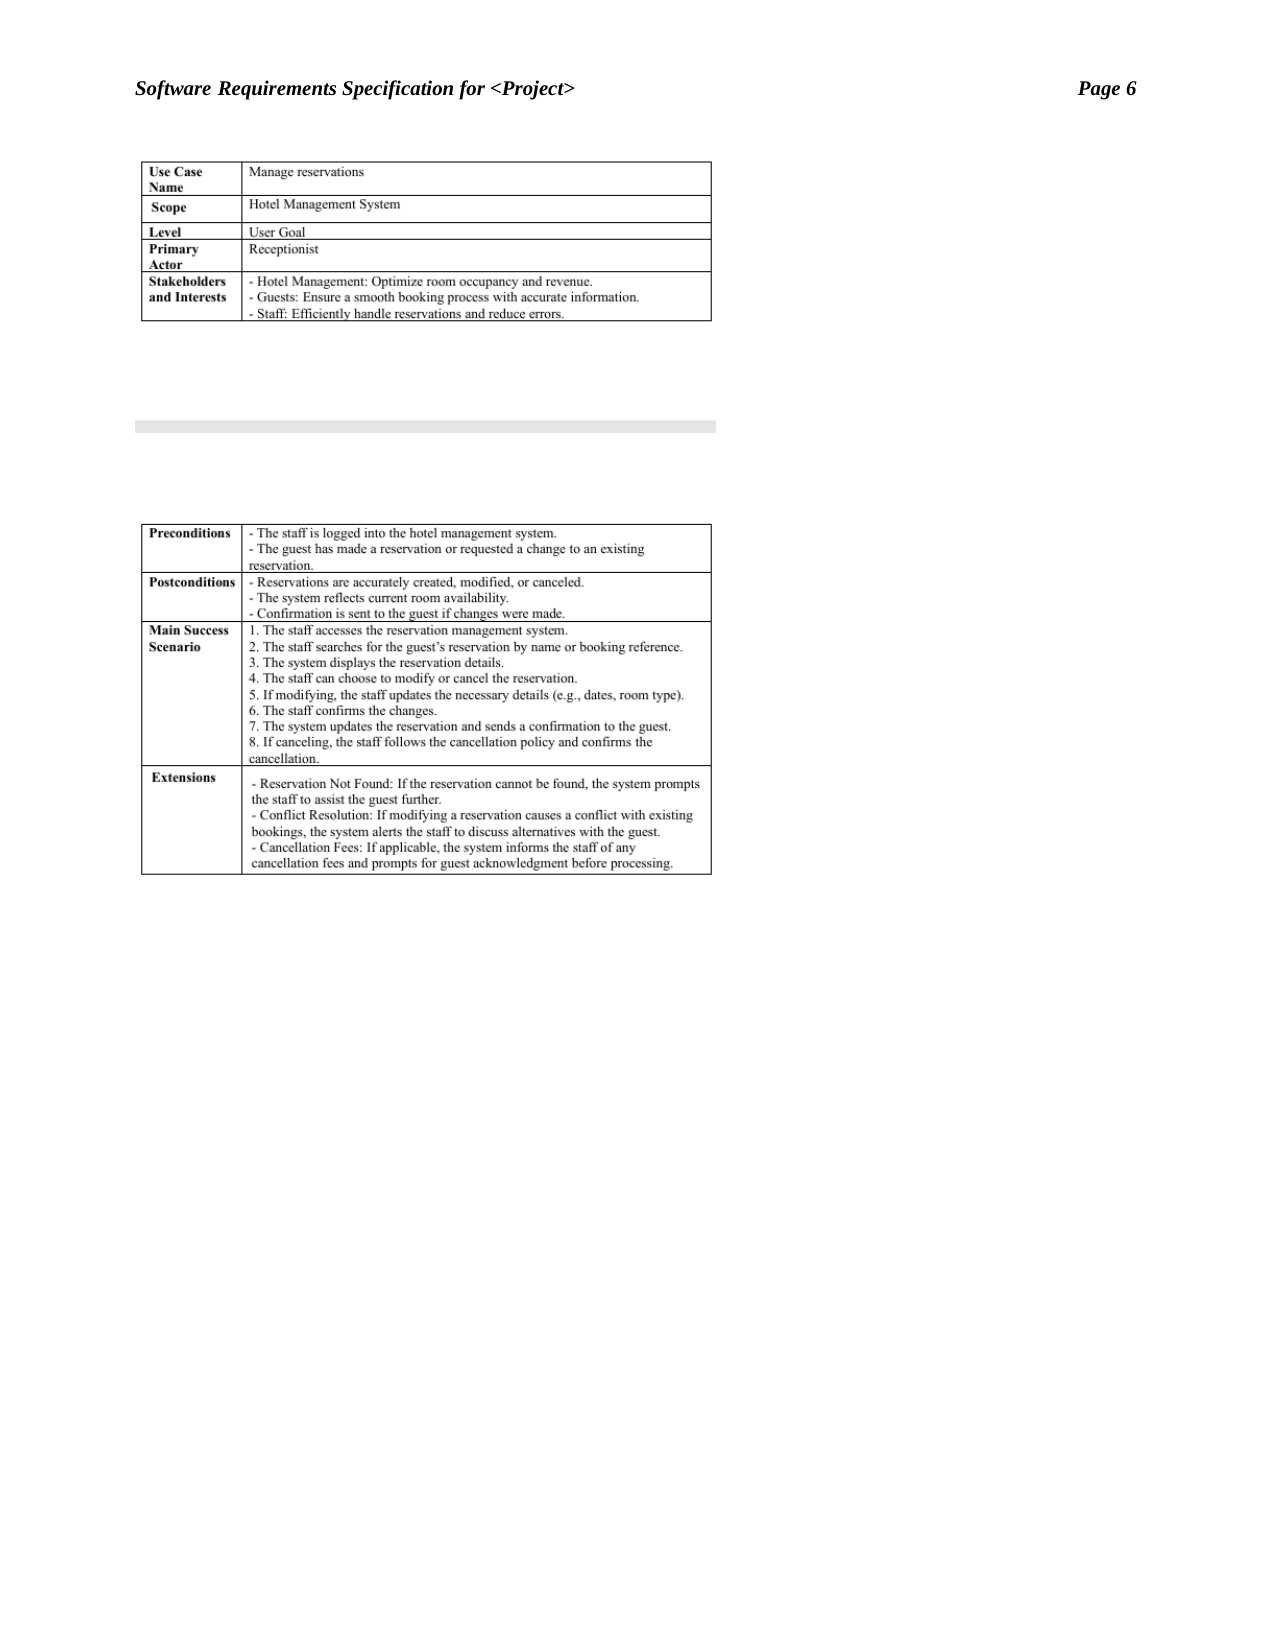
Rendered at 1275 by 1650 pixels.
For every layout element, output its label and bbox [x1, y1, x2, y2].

picture [135, 150, 717, 880]
